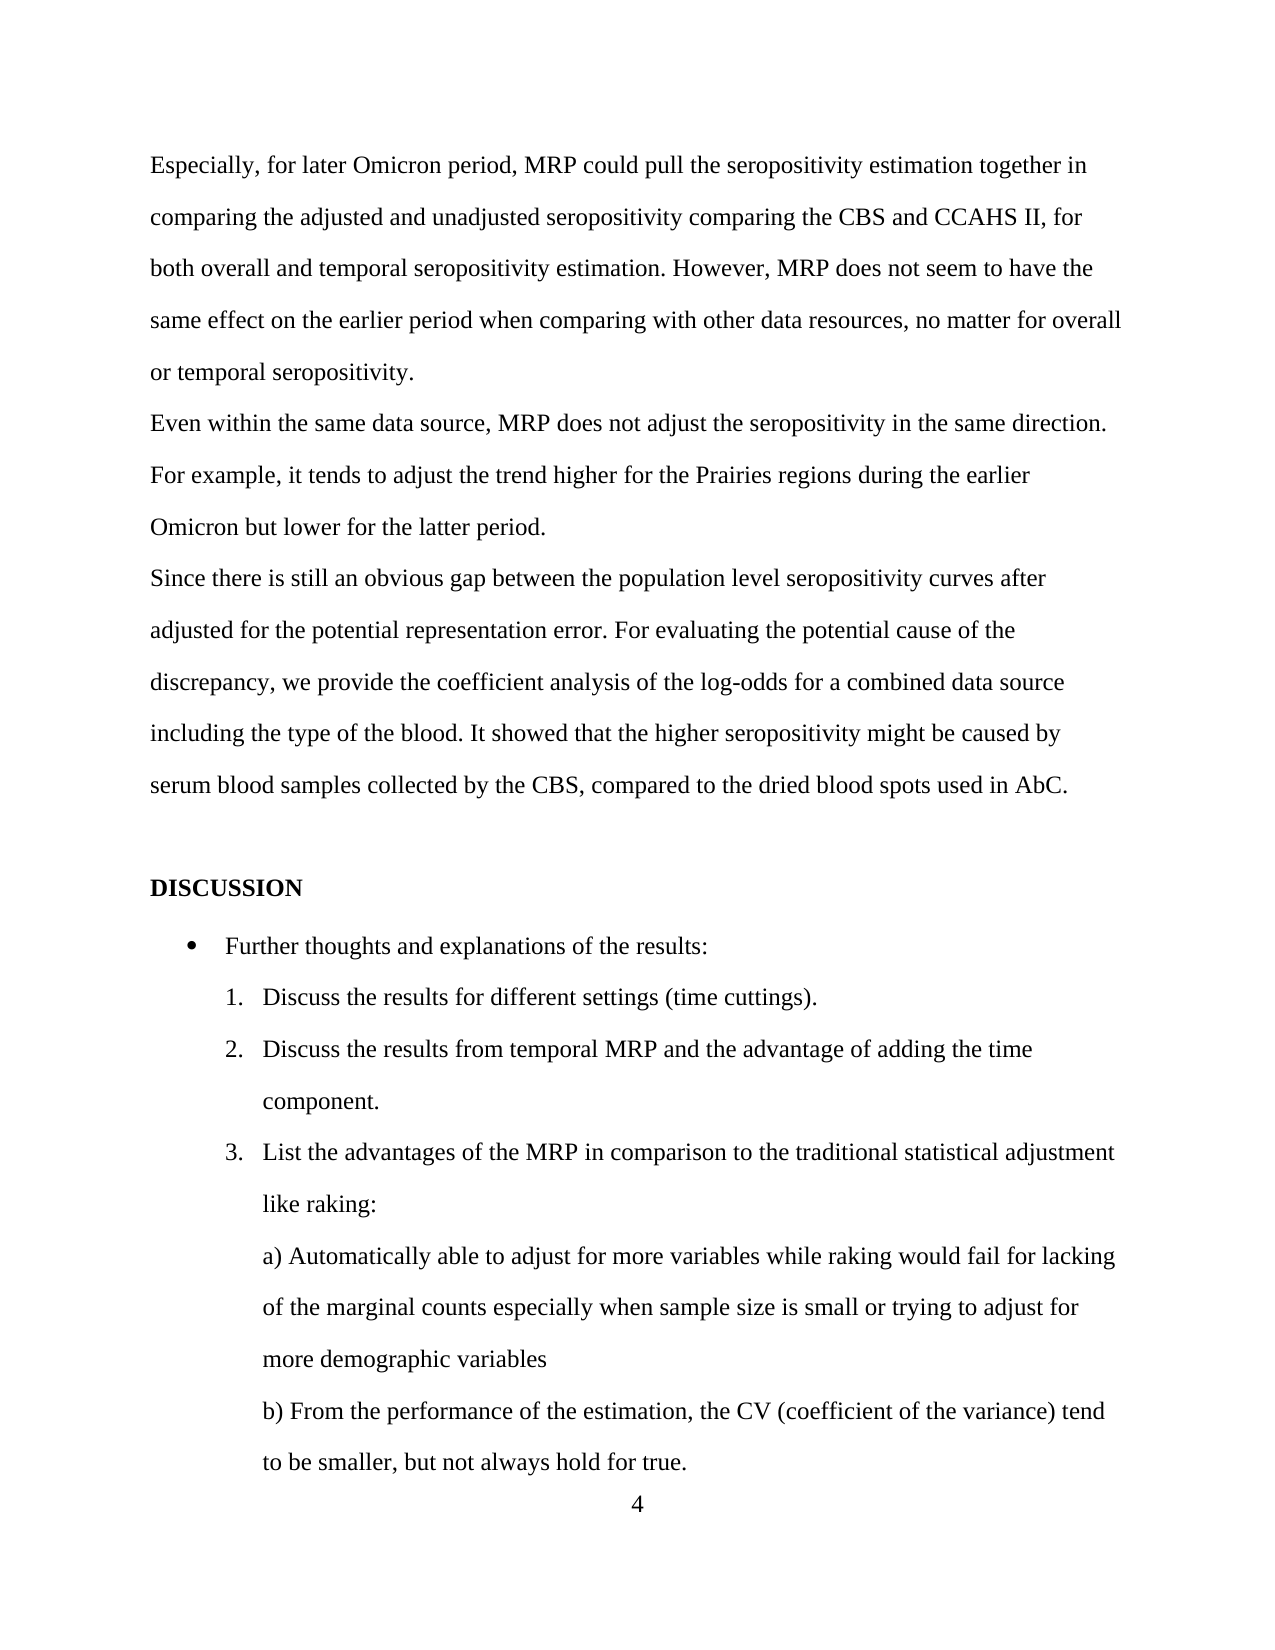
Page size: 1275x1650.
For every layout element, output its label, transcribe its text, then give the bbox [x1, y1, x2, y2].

subtitle Discussion [150, 873, 1125, 902]
text a) Automatically able to adjust for more variables while raking would fail for lacking of the marginal counts especially when sample size is small or trying to adjust for more demographic variables [262, 1241, 1125, 1373]
list List the advantages of the MRP in comparison to the traditional statistical adjustment like raking: [225, 1137, 1125, 1218]
text b) From the performance of the estimation, the CV (coefficient of the variance) tend to be smaller, but not always hold for true. [262, 1396, 1125, 1476]
list Discuss the results from temporal MRP and the advantage of adding the time component. [225, 1034, 1125, 1114]
list Further thoughts and explanations of the results: [187, 931, 1125, 959]
text Since there is still an obvious gap between the population level seropositivity curves after adjusted for the potential representation error. For evaluating the potential cause of the discrepancy, we provide the coefficient analysis of the log-odds for a combined data source including the type of the blood. It showed that the higher seropositivity might be caused by serum blood samples collected by the CBS, compared to the dried blood spots used in AbC. [150, 563, 1125, 799]
text Even within the same data source, MRP does not adjust the seropositivity in the same direction. For example, it tends to adjust the trend higher for the Prairies regions during the earlier Omicron but lower for the latter period. [150, 408, 1125, 540]
text Especially, for later Omicron period, MRP could pull the seropositivity estimation together in comparing the adjusted and unadjusted seropositivity comparing the CBS and CCAHS II, for both overall and temporal seropositivity estimation. However, MRP does not seem to have the same effect on the earlier period when comparing with other data resources, no matter for overall or temporal seropositivity. [150, 150, 1125, 385]
list Discuss the results for different settings (time cuttings). [225, 982, 1125, 1011]
